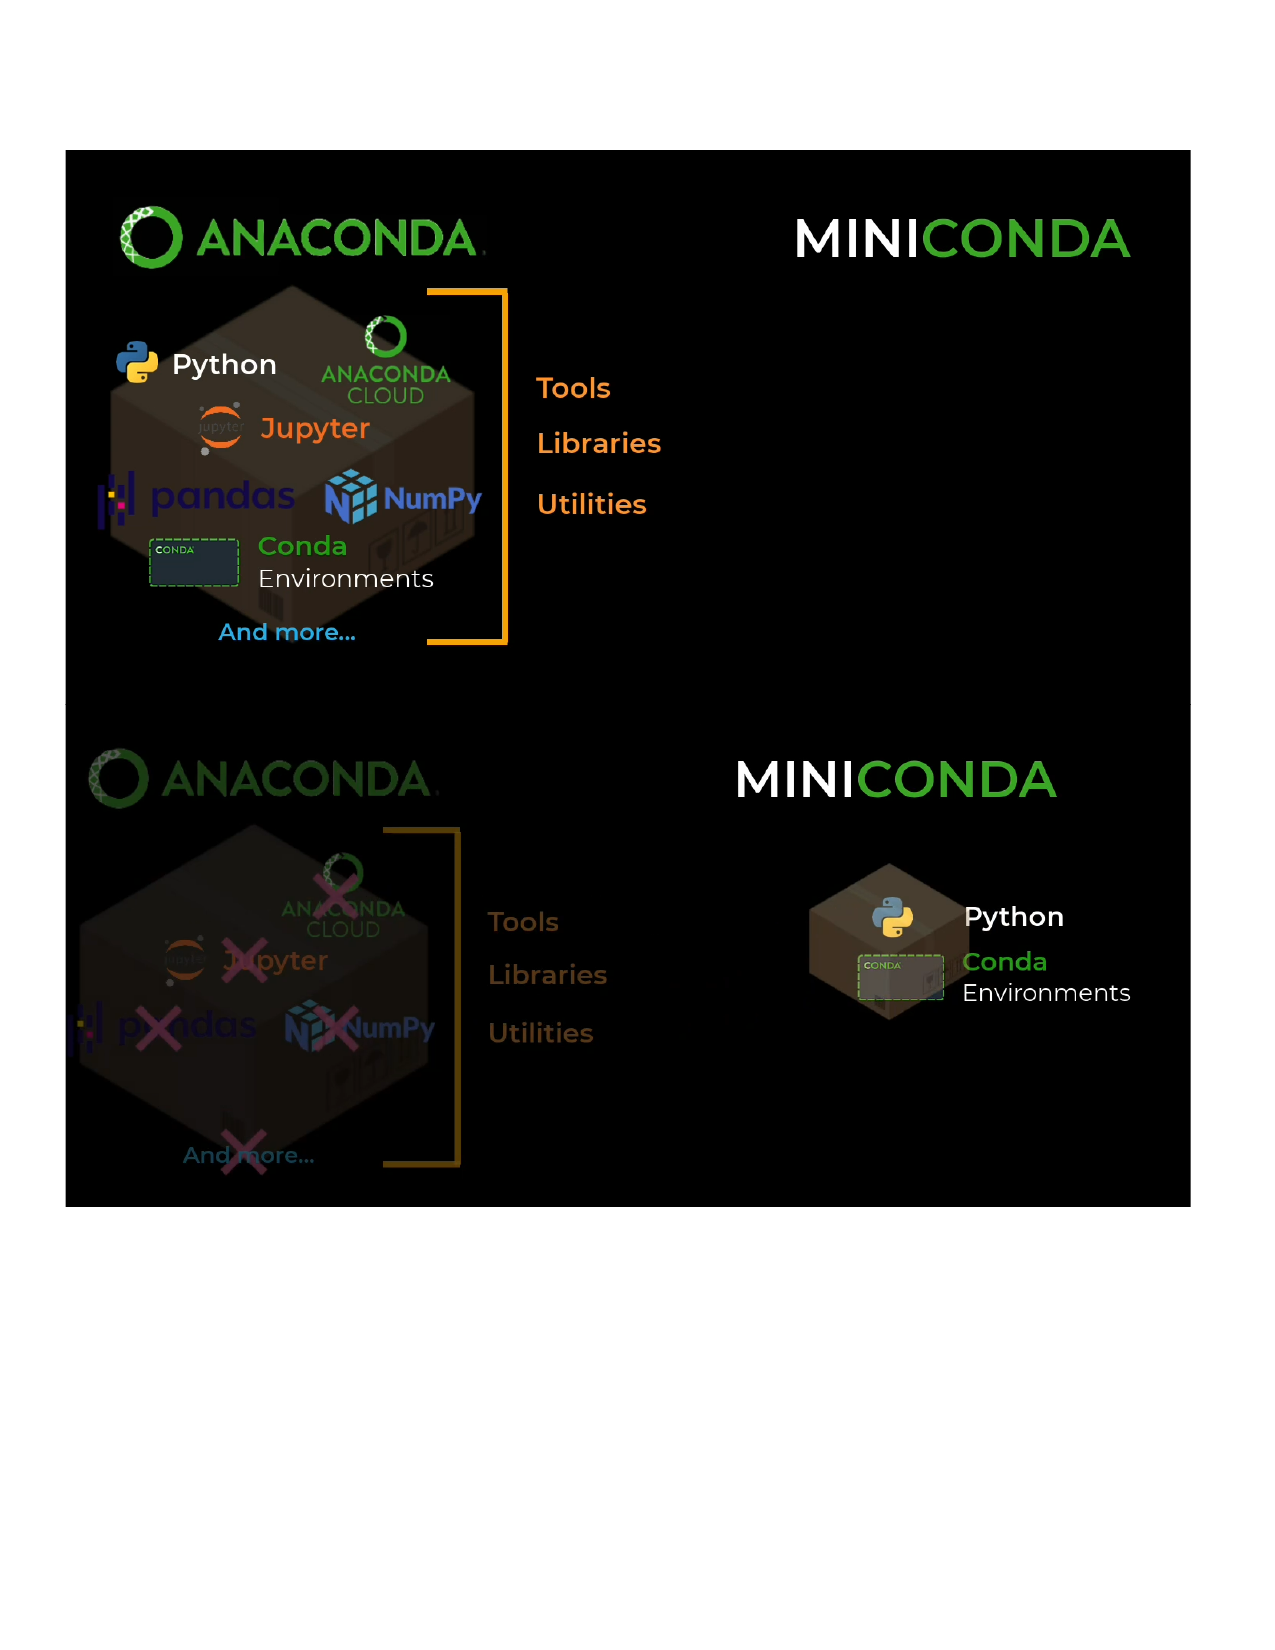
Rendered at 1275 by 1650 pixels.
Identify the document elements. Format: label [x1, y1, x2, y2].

picture [65, 150, 1191, 1207]
